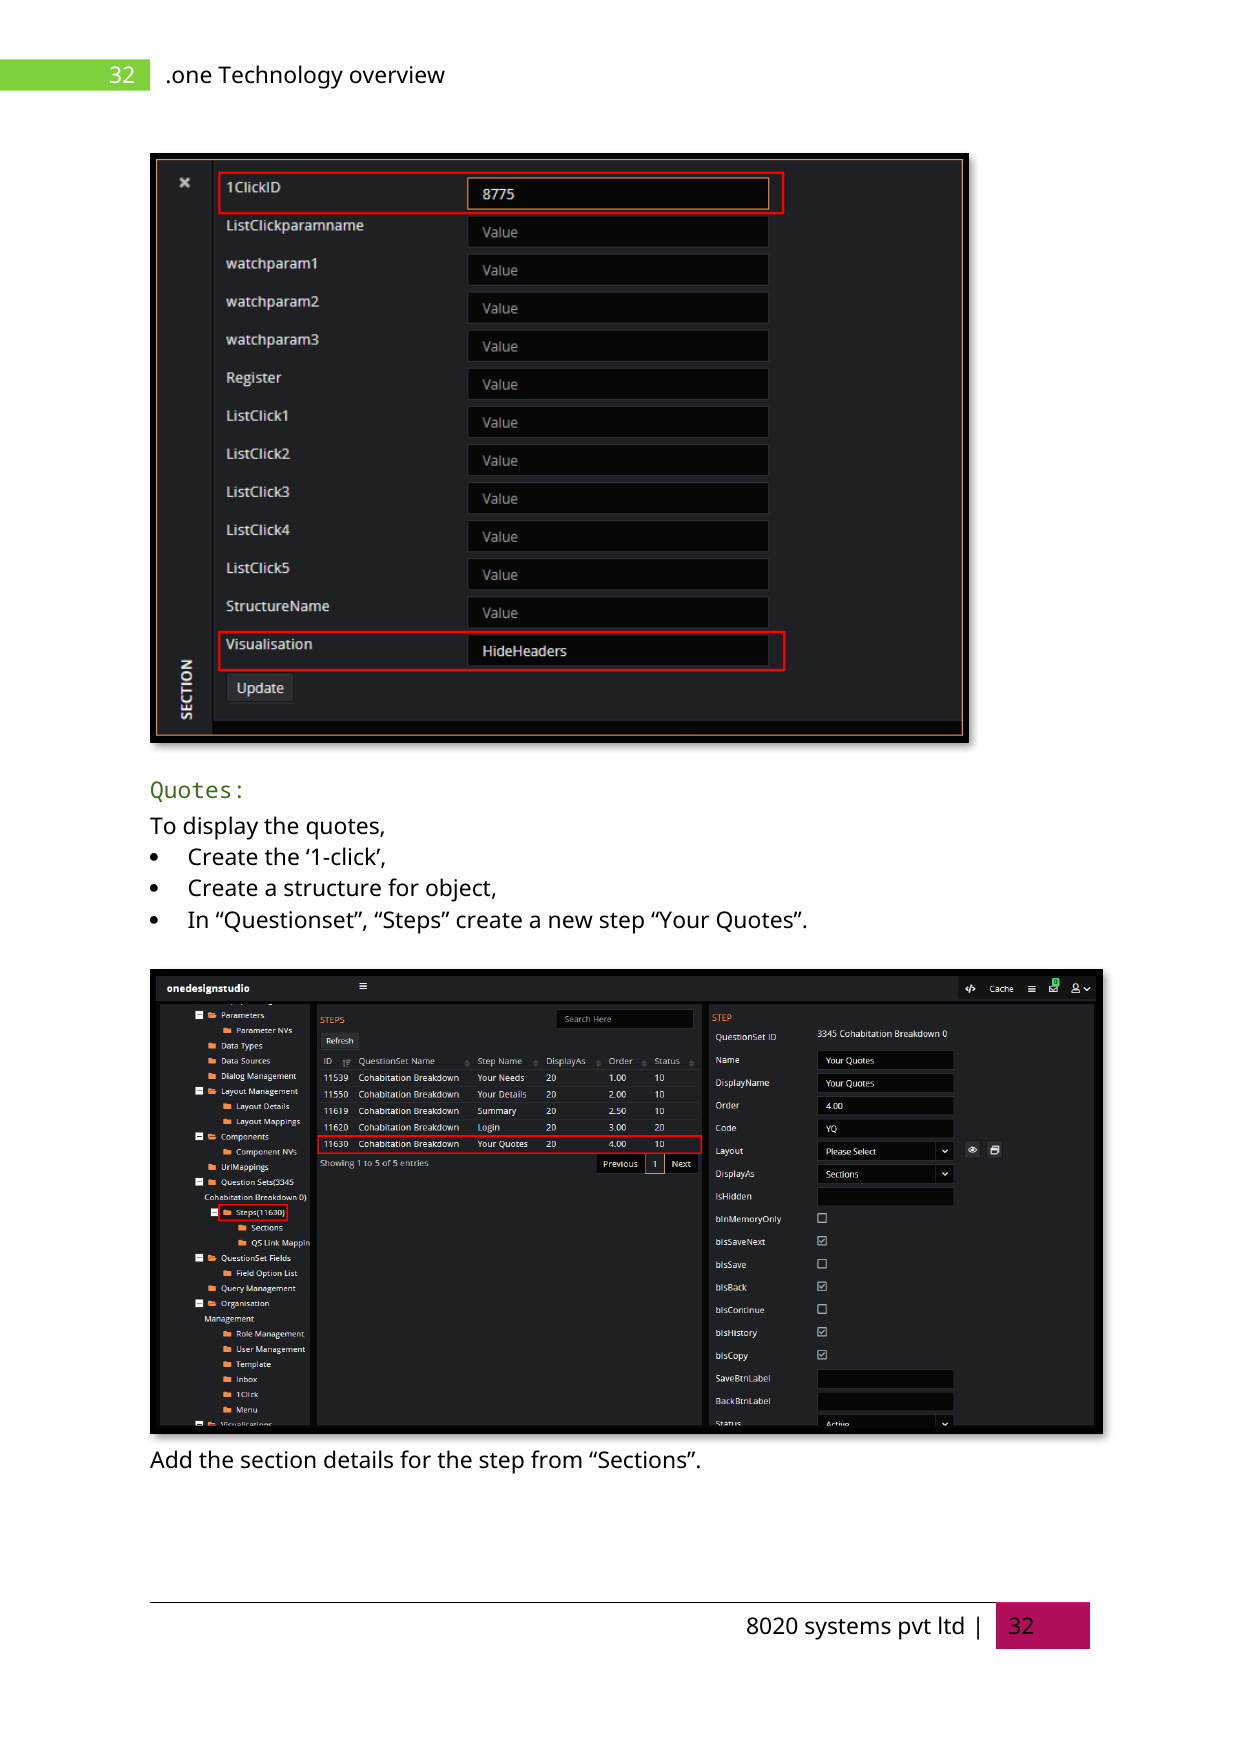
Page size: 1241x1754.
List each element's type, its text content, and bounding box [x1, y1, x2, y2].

list Create a structure for object, [150, 872, 1090, 904]
list Create the ‘1-click’, [150, 841, 1090, 872]
text Add the section details for the step from “Sections”. [150, 1444, 1090, 1476]
text To display the quotes, [150, 810, 1090, 841]
subtitle Quotes: [150, 774, 1090, 805]
list In “Questionset”, “Steps” create a new step “Your Quotes”. [150, 904, 1090, 935]
picture [156, 159, 963, 736]
picture [156, 976, 1096, 1428]
